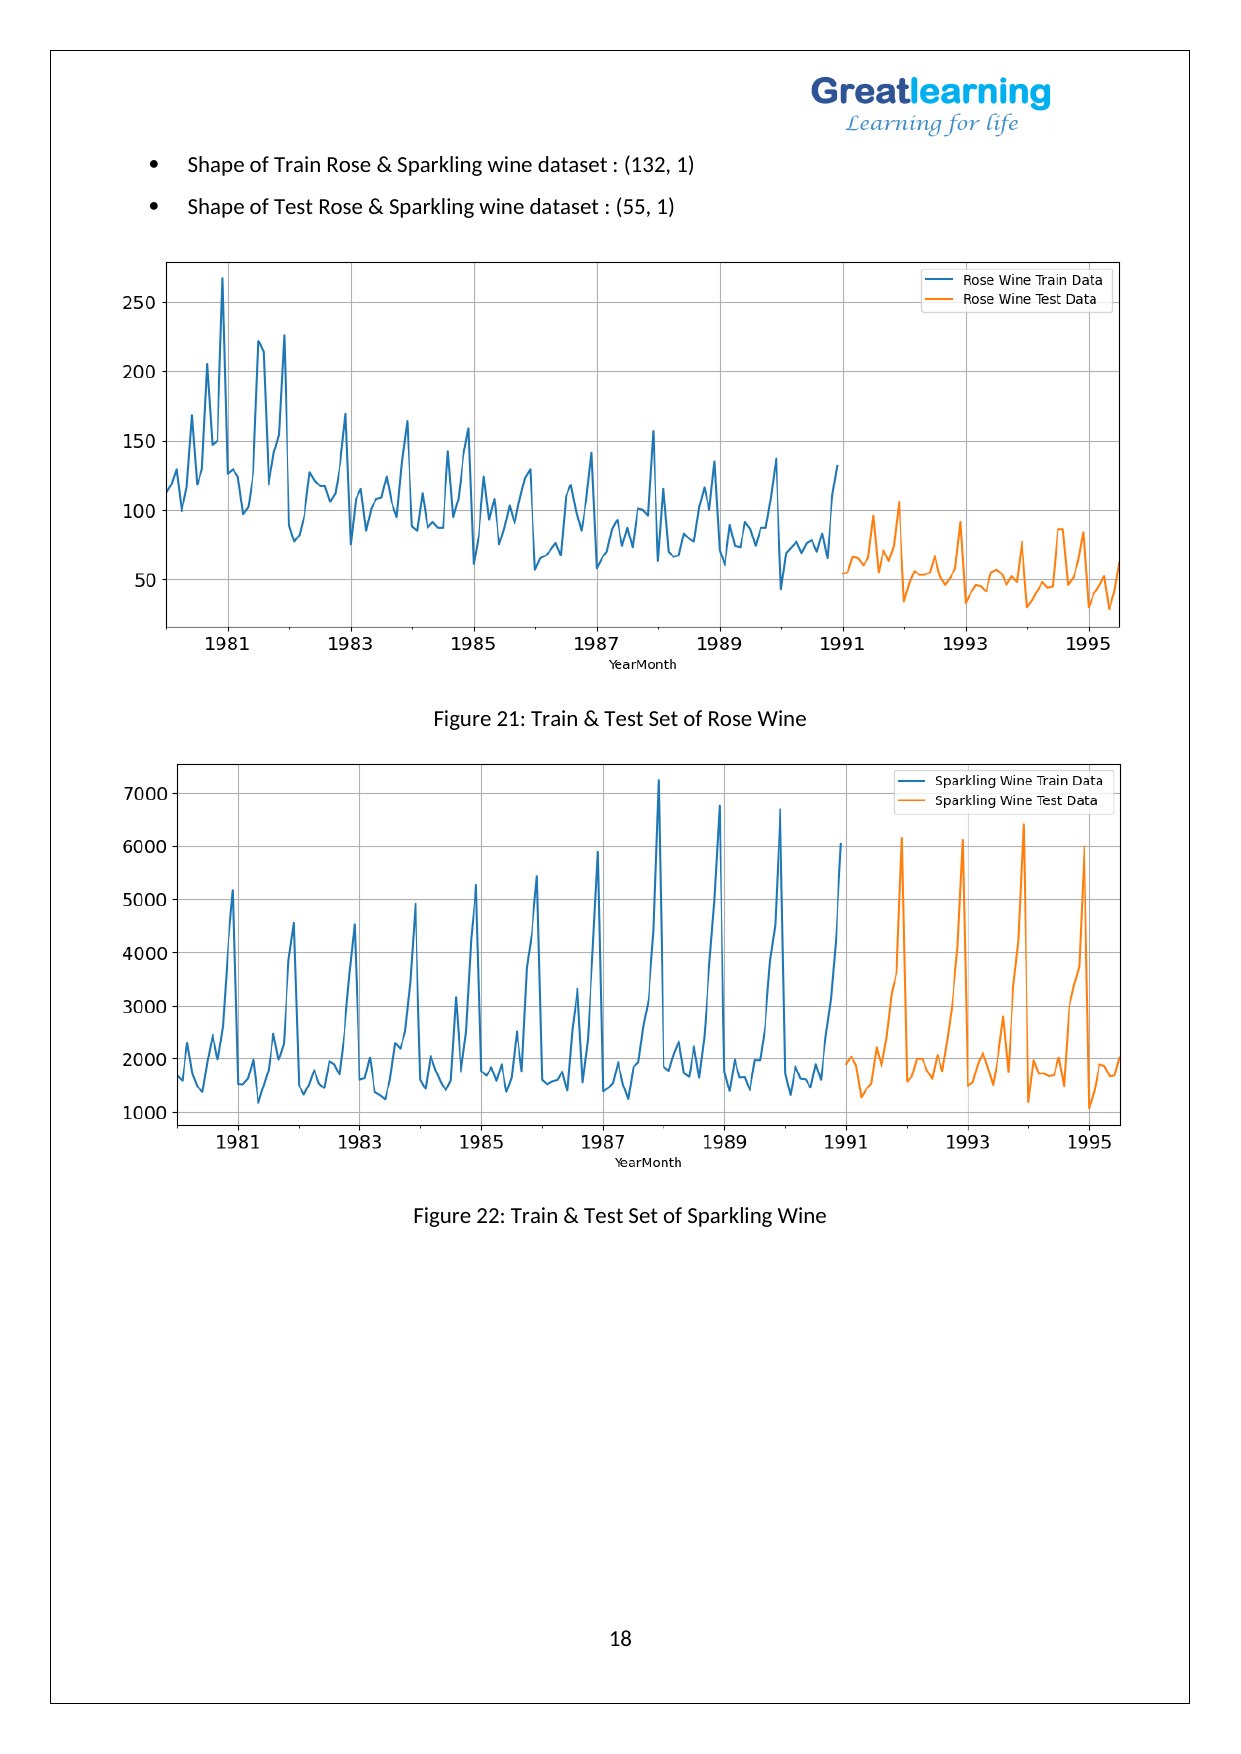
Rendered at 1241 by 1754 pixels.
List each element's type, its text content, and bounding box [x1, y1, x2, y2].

picture [112, 755, 1128, 1179]
list Shape of Test Rose & Sparkling wine dataset : (55, 1) [150, 192, 1128, 220]
text Figure 22: Train & Test Set of Sparkling Wine [112, 1201, 1128, 1229]
text Figure 21: Train & Test Set of Rose Wine [112, 704, 1128, 732]
picture [807, 73, 1053, 138]
picture [112, 252, 1128, 681]
list Shape of Train Rose & Sparkling wine dataset : (132, 1) [150, 150, 1128, 178]
